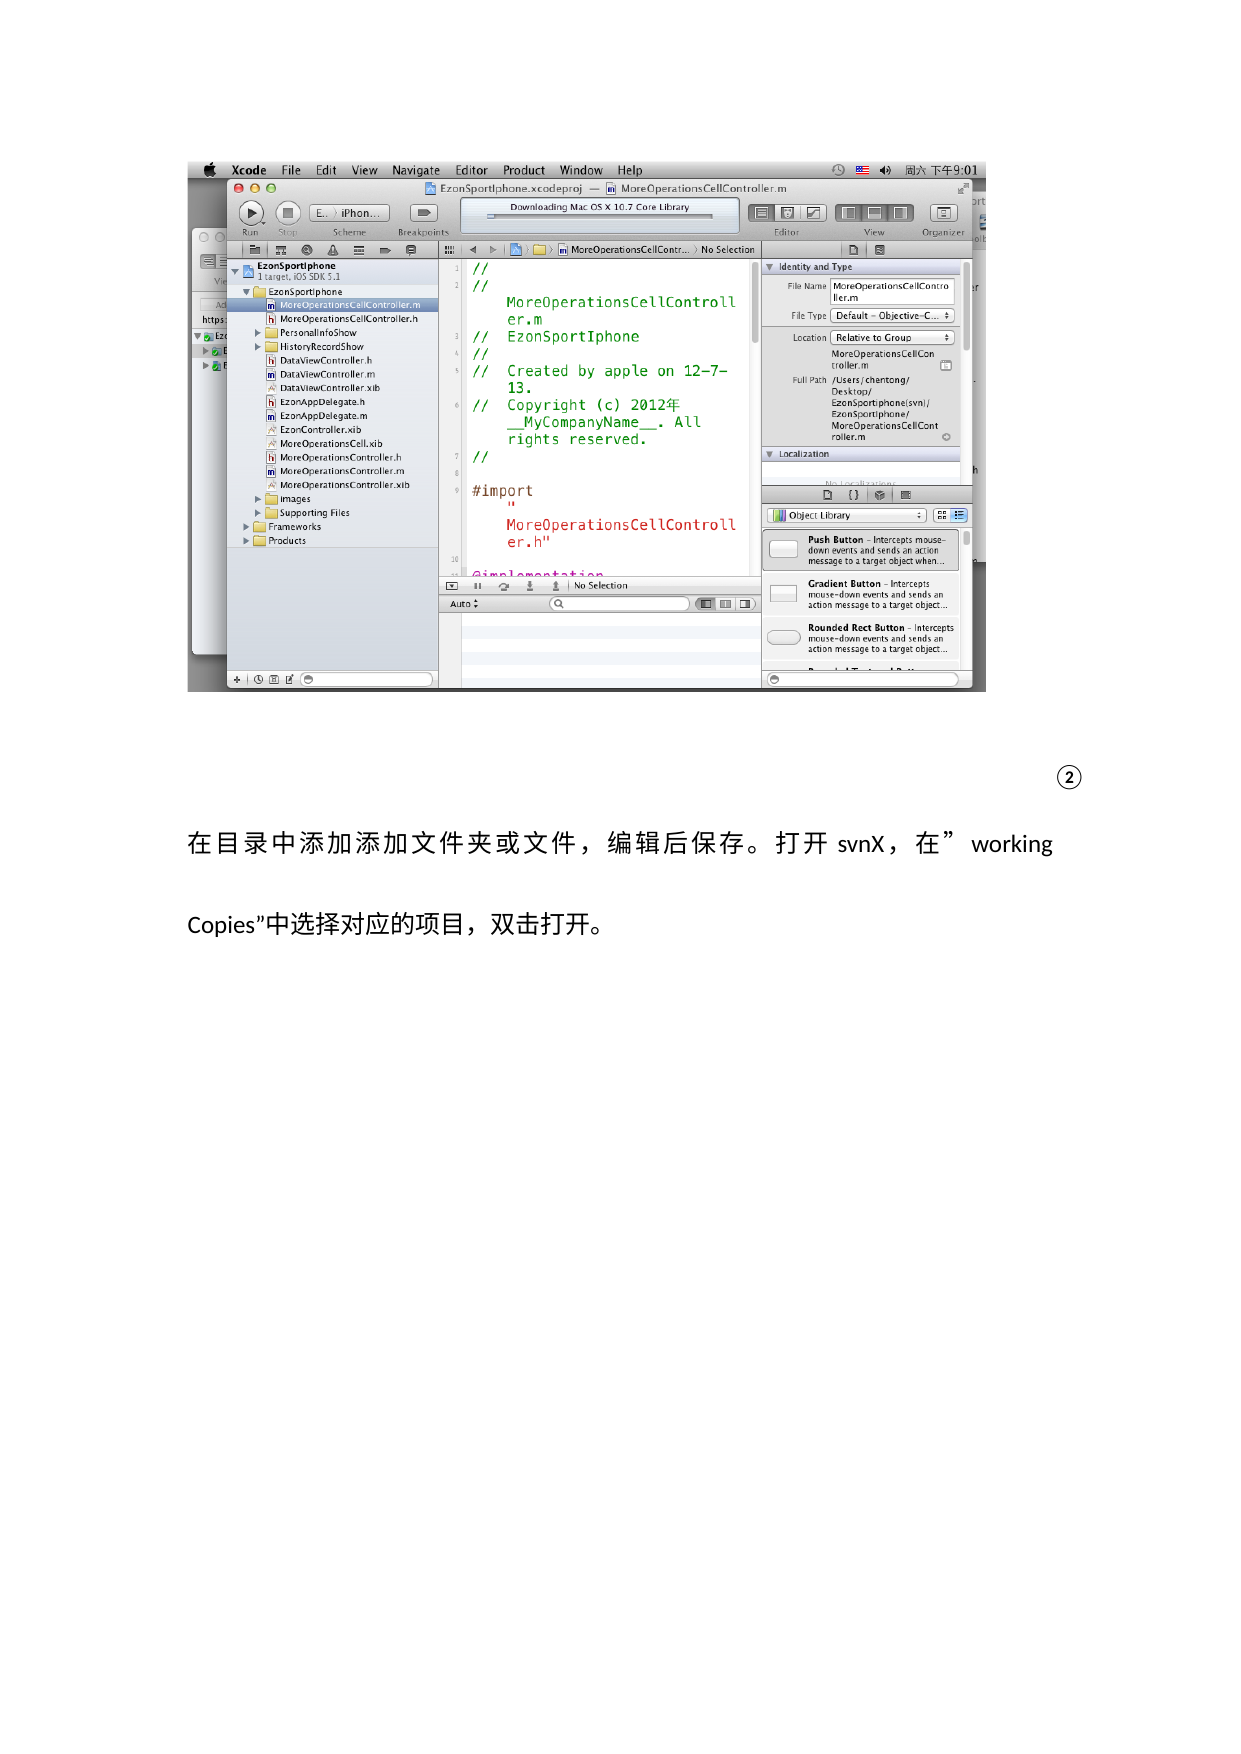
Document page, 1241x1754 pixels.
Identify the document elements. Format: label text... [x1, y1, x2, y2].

picture [187, 161, 986, 692]
text ②在目录中添加添加文件夹或文件，编辑后保存。打开svnX，在”working Copies”中选择对应的项目，双击打开。 [187, 760, 1053, 955]
